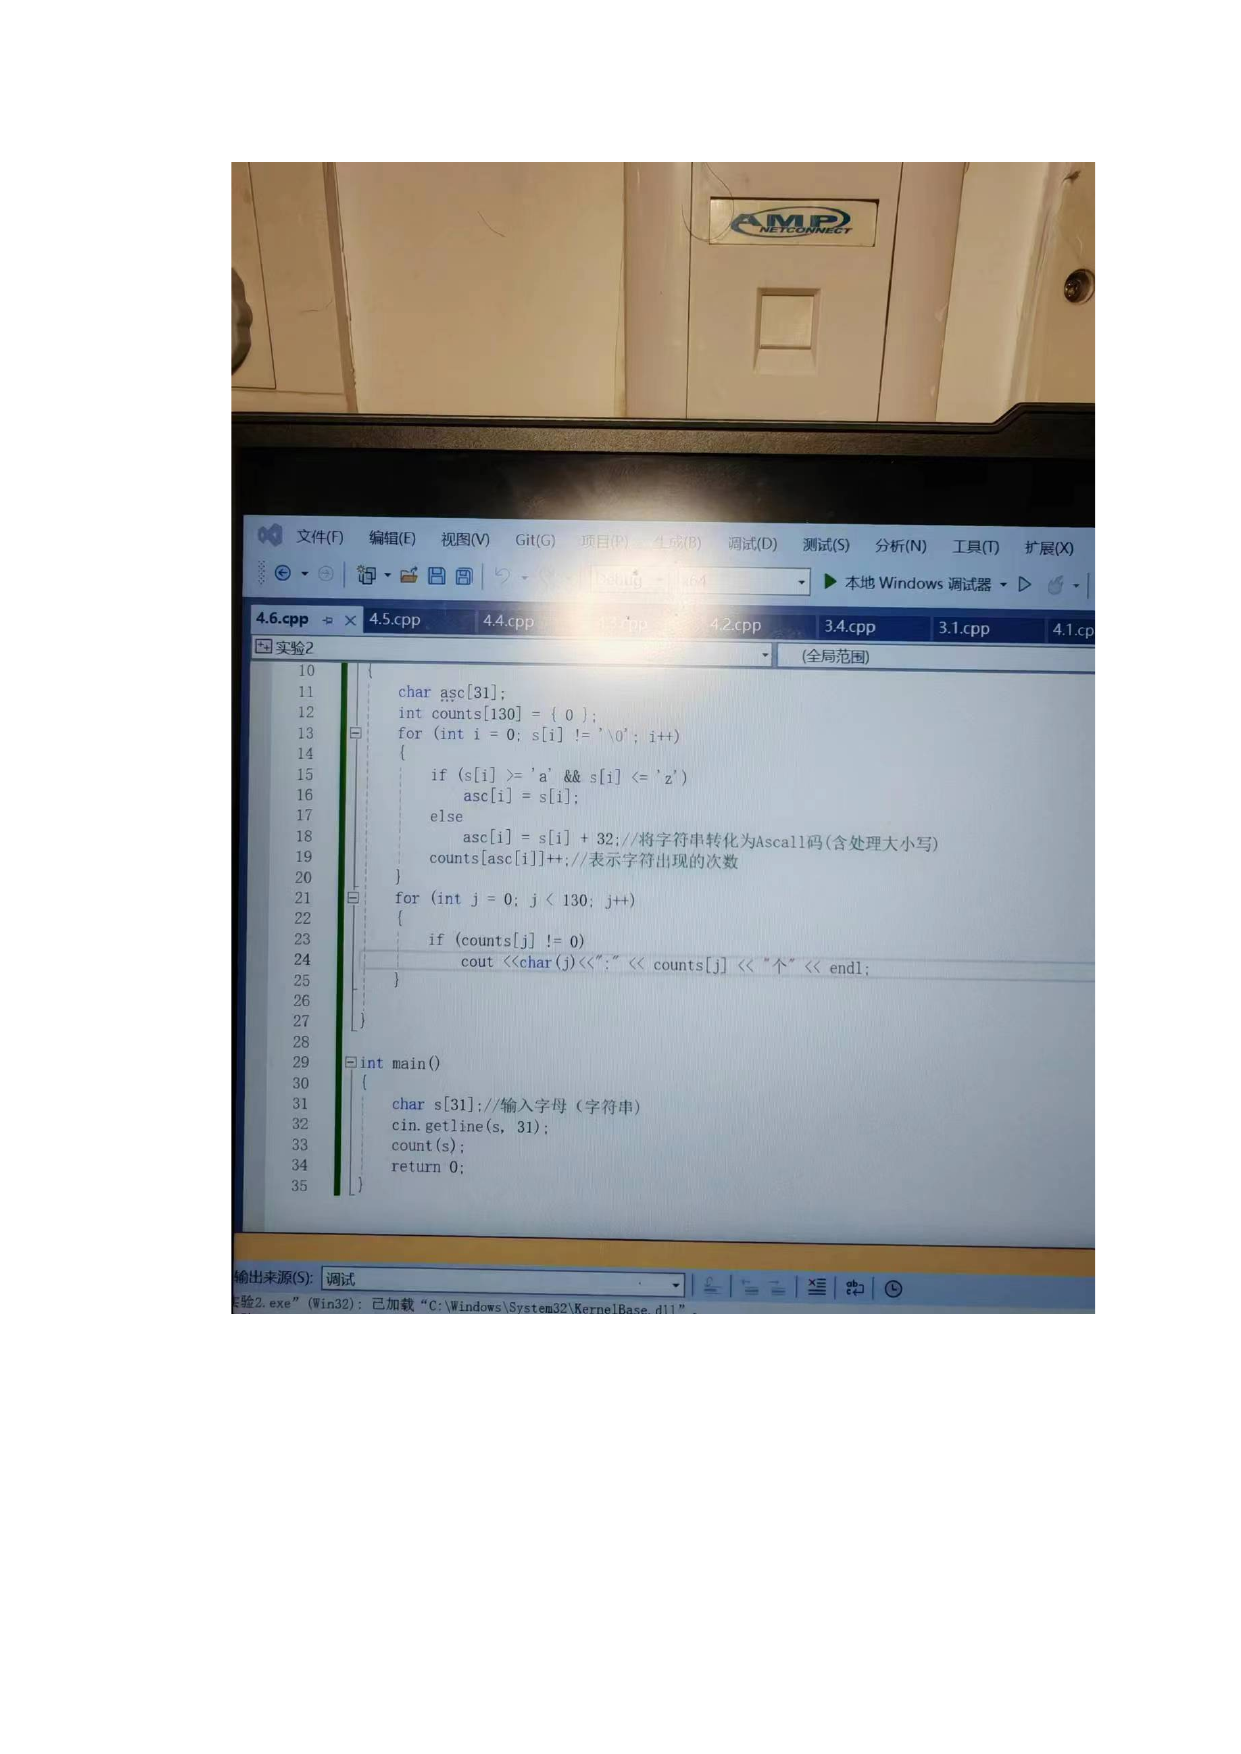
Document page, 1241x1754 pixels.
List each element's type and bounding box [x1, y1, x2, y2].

picture [231, 162, 1096, 1314]
